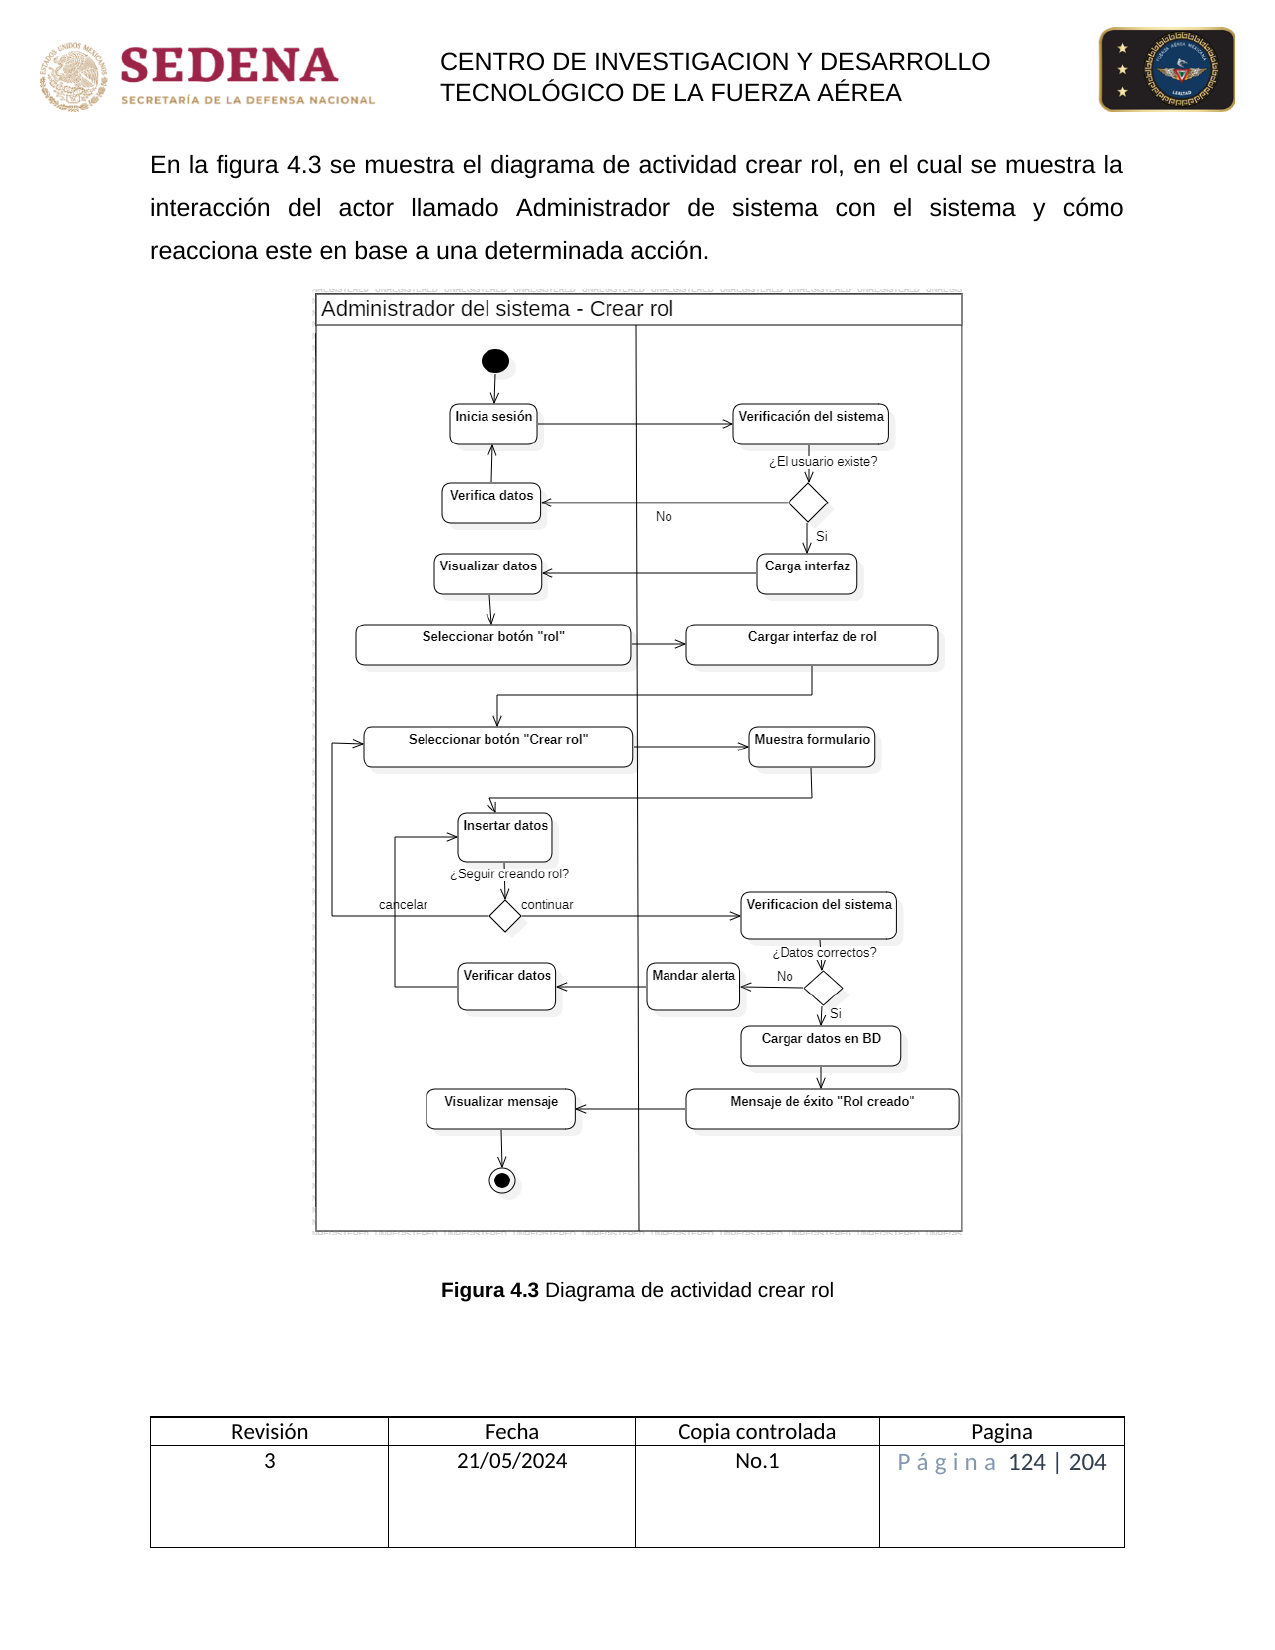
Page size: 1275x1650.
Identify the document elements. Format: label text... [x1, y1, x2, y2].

text En la figura 4.3 se muestra el diagrama de actividad crear rol, en el cual se muestra la interacción del actor llamado Administrador de sistema con el sistema y cómo reacciona este en base a una determinada acción. [150, 150, 1125, 265]
picture [39, 27, 1236, 112]
picture [312, 289, 963, 1235]
